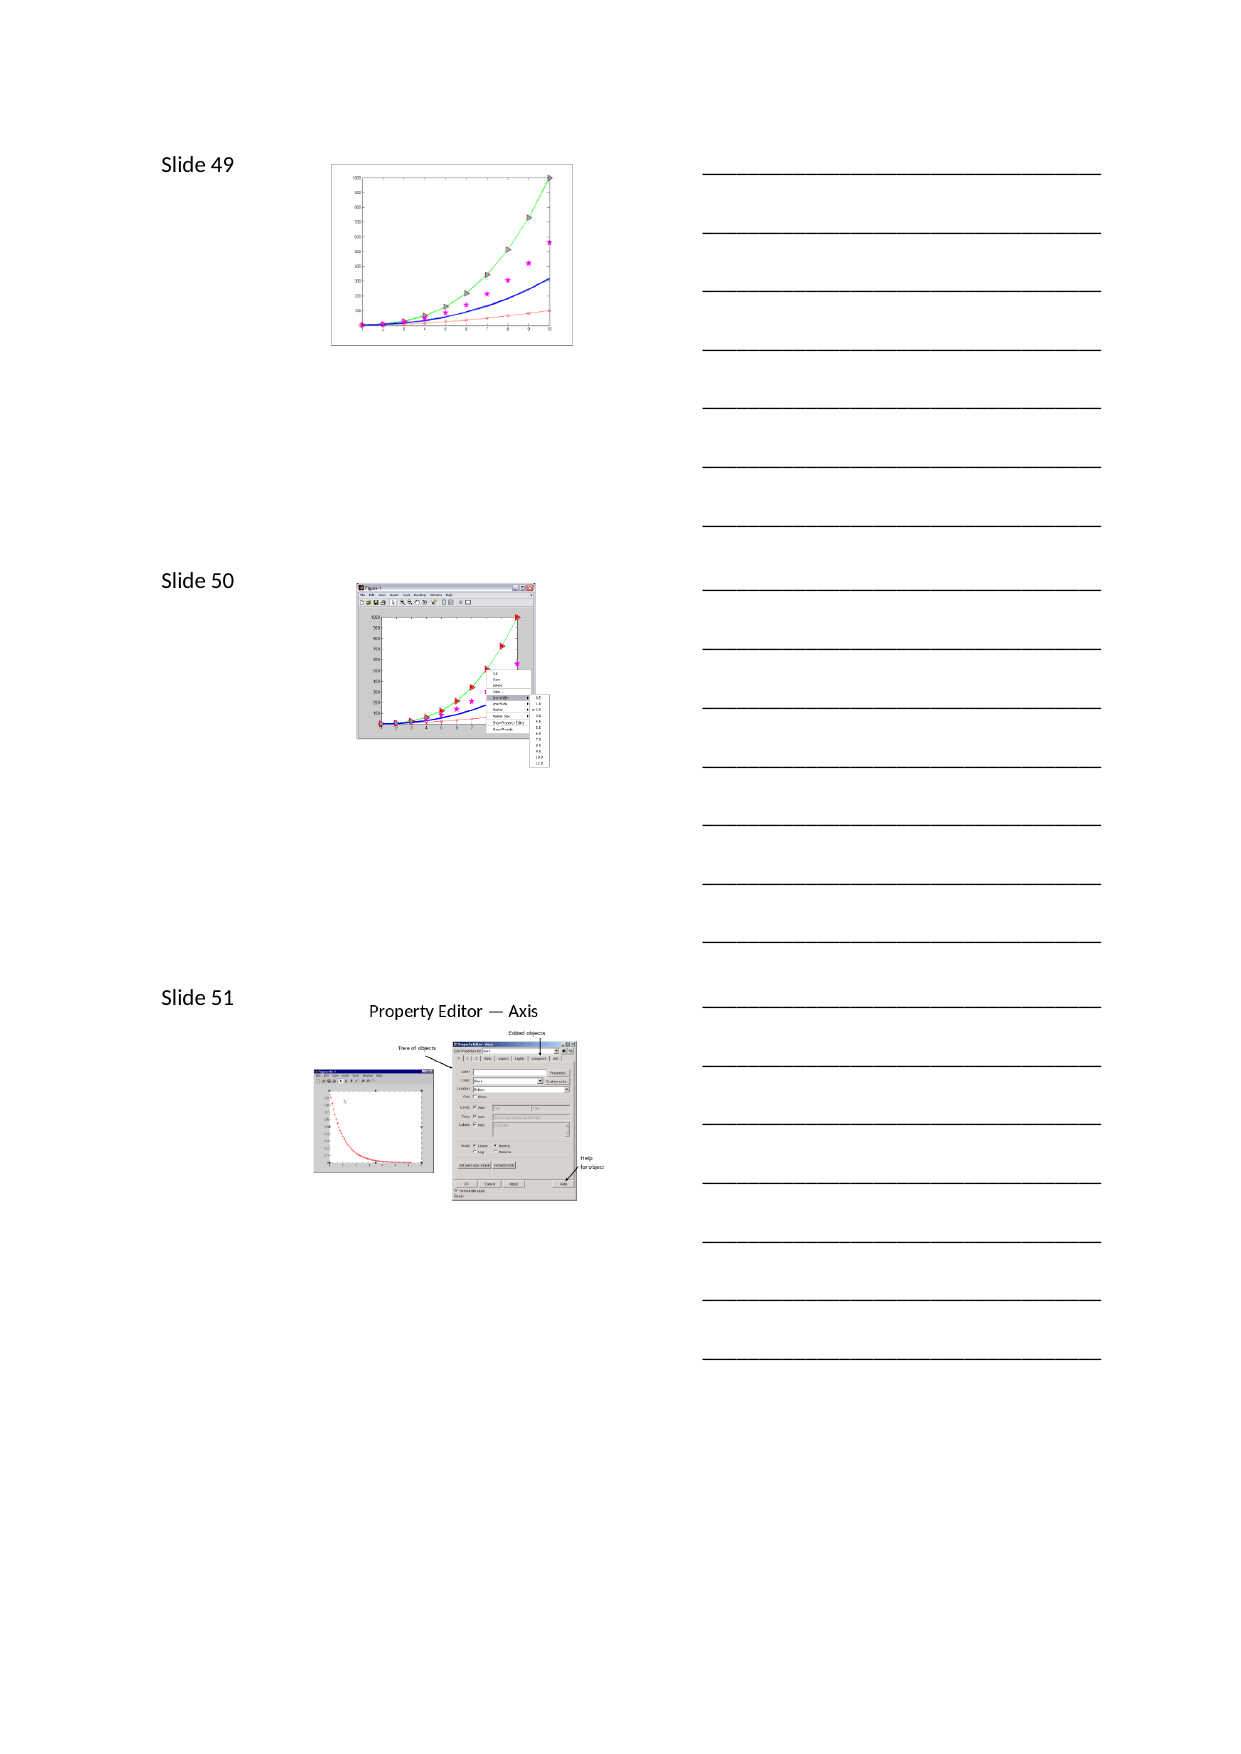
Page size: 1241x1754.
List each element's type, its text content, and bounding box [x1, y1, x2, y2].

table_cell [691, 150, 1160, 567]
table_cell Slide 51 [150, 983, 292, 1400]
table_cell [293, 150, 691, 567]
table_cell Slide 49 [150, 150, 292, 567]
table_cell [293, 983, 691, 1400]
table_cell [293, 567, 691, 983]
table_cell Slide 50 [150, 567, 292, 983]
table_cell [691, 983, 1160, 1400]
